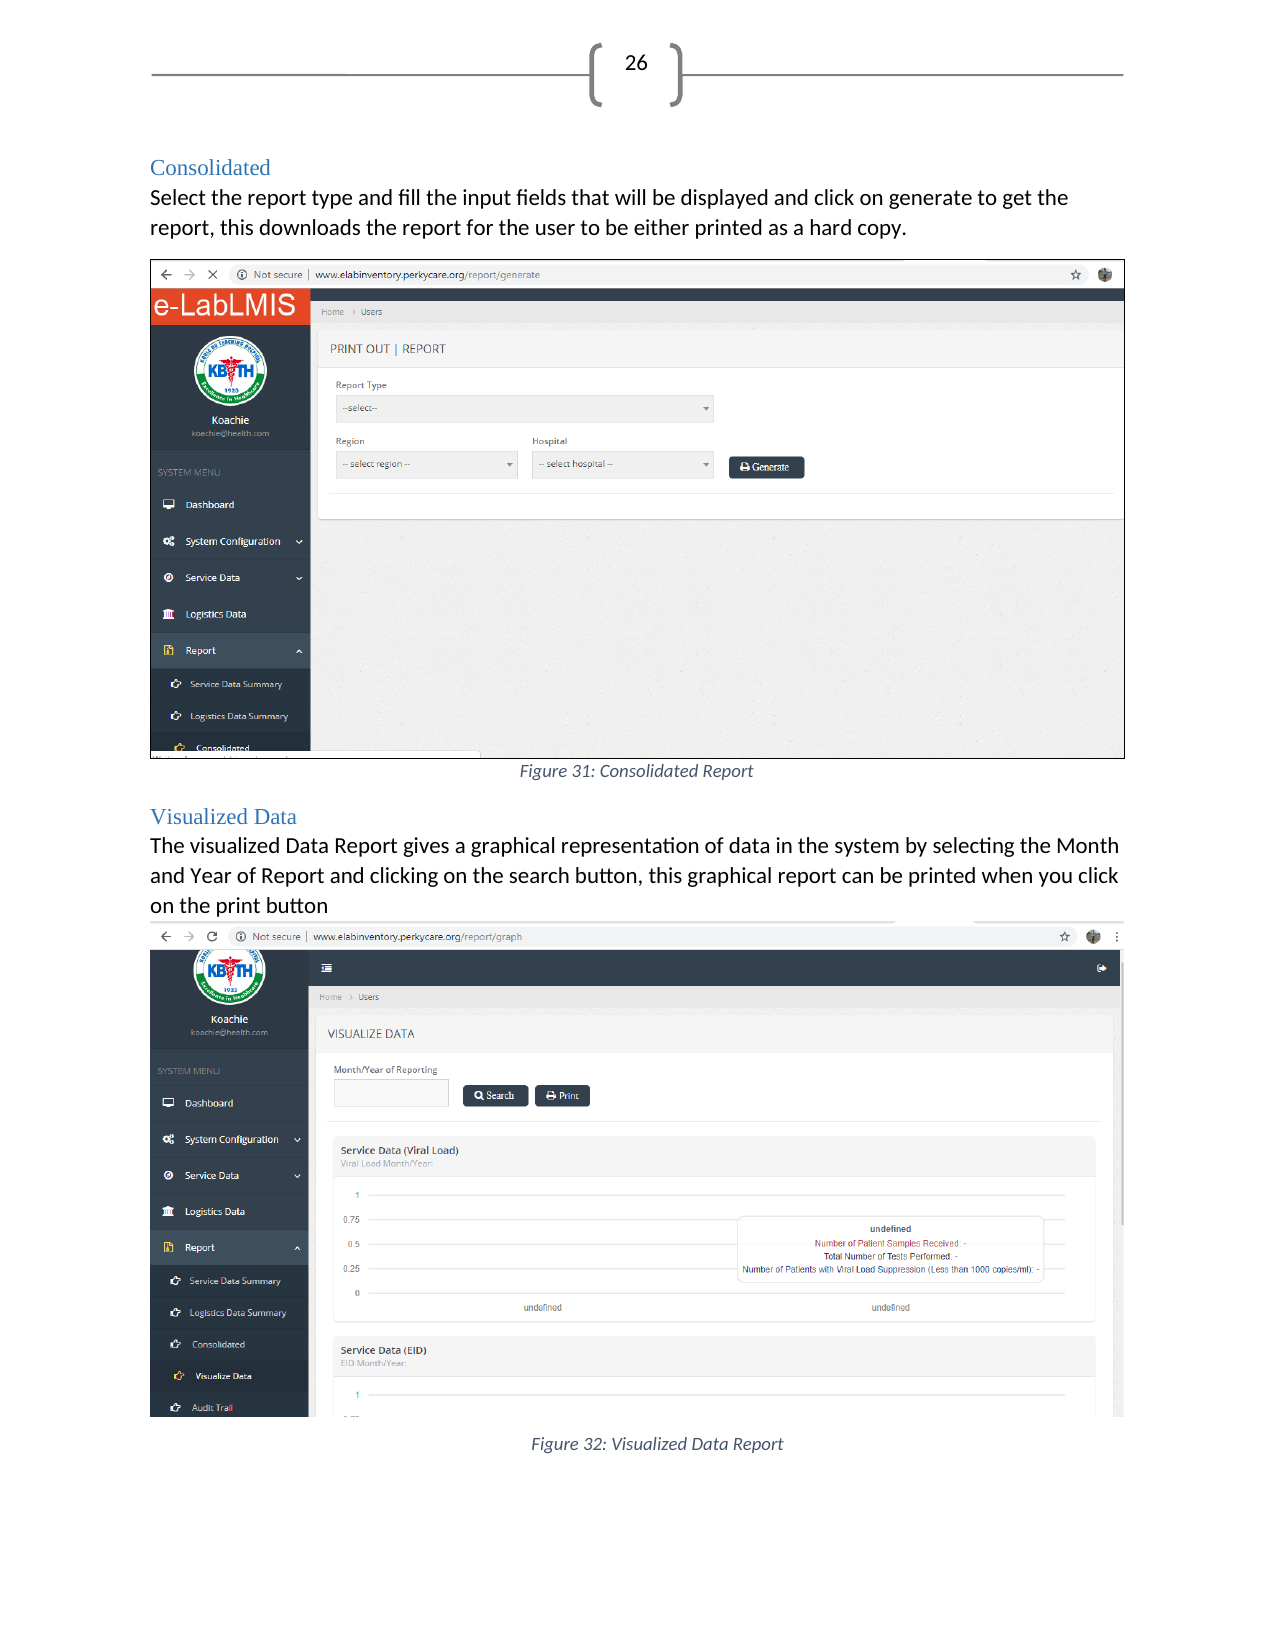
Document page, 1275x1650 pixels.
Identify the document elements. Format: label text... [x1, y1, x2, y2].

subtitle Consolidated [150, 154, 1125, 181]
subtitle Visualized Data [150, 803, 1125, 829]
picture [150, 921, 1124, 1417]
picture [151, 260, 1124, 758]
text Select the report type and fill the input fields that will be displayed and click on generate to get the report, this downloads the report for the user to be either printed as a hard copy. [150, 183, 1125, 241]
